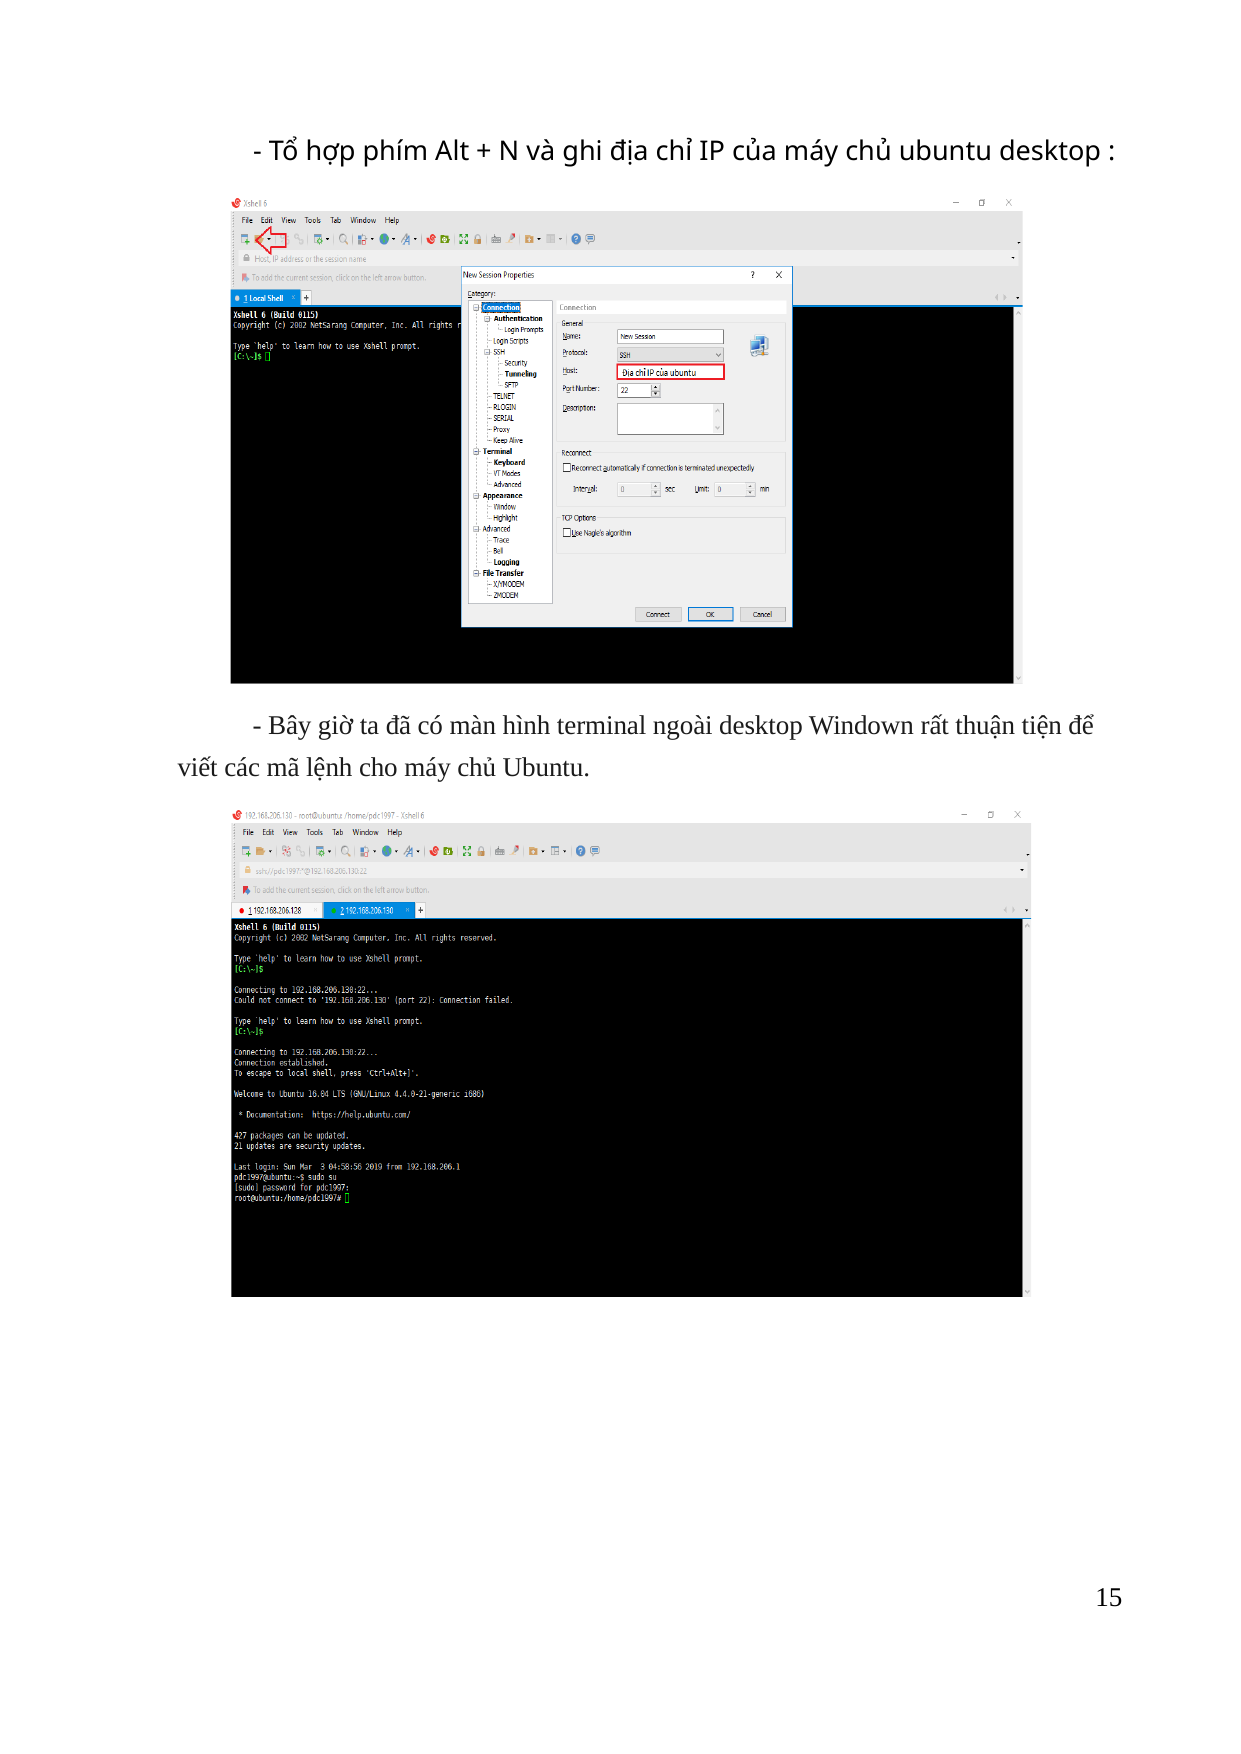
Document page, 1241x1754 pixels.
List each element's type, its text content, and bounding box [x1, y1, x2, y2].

picture [231, 808, 1032, 1297]
text - Tổ hợp phím Alt + N và ghi địa chỉ IP của máy chủ ubuntu desktop : [232, 131, 1122, 168]
text - Bây giờ ta đã có màn hình terminal ngoài desktop Windown rất thuận tiện để viết các mã lệnh cho máy chủ Ubuntu. [177, 709, 1122, 782]
picture [230, 195, 1023, 684]
